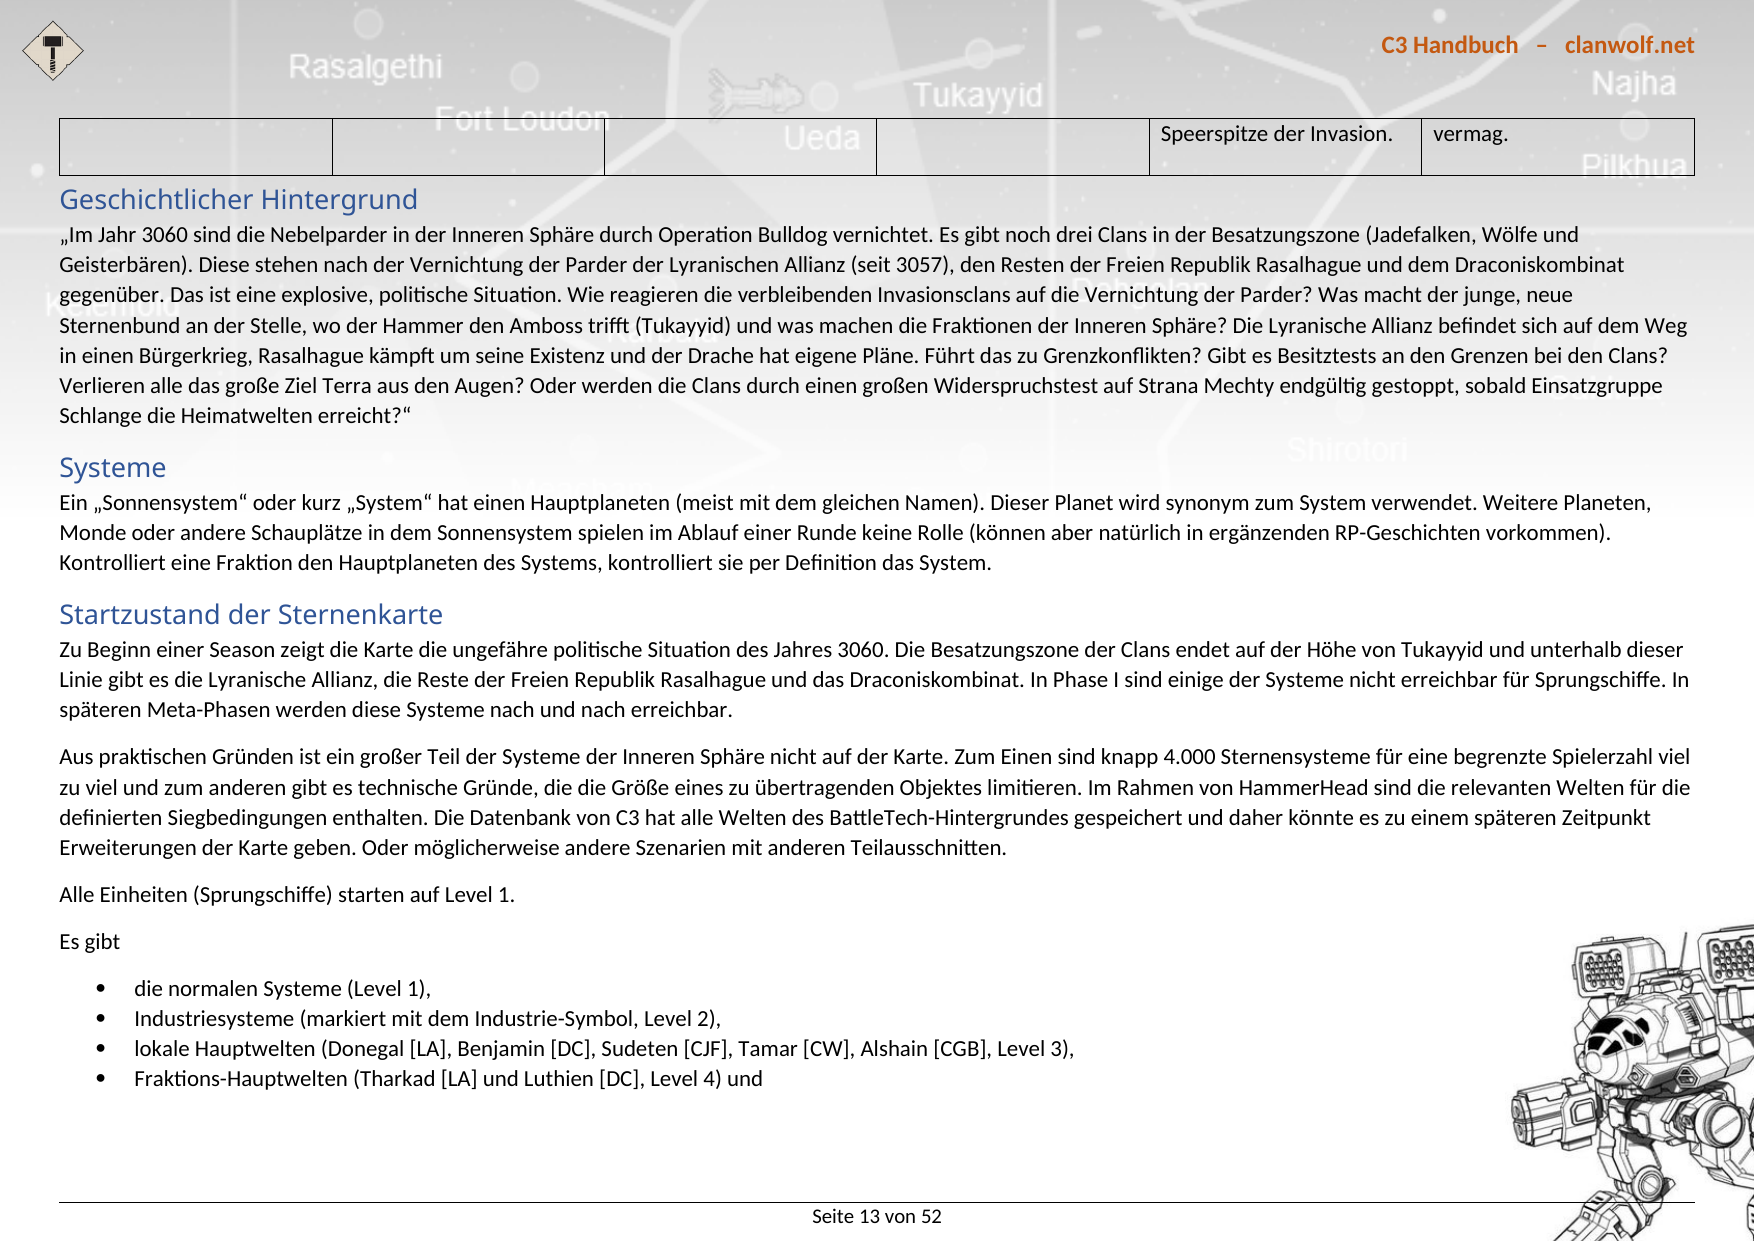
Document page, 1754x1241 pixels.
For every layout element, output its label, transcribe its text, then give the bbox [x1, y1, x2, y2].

list Industriesysteme (markiert mit dem Industrie-Symbol, Level 2), [97, 1004, 1695, 1032]
list die normalen Systeme (Level 1), [97, 974, 1695, 1002]
text Ein „Sonnensystem“ oder kurz „System“ hat einen Hauptplaneten (meist mit dem gleichen Namen). Dieser Planet wird synonym zum System verwendet. Weitere Planeten, Monde oder andere Schauplätze in dem Sonnensystem spielen im Ablauf einer Runde keine Rolle (können aber natürlich in ergänzenden RP-Geschichten vorkommen). Kontrolliert eine Fraktion den Hauptplaneten des Systems, kontrolliert sie per Definition das System. [59, 488, 1695, 577]
text Alle Einheiten (Sprungschiffe) starten auf Level 1. [59, 880, 1695, 908]
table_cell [60, 119, 332, 175]
picture [0, 0, 1754, 531]
subtitle Startzustand der Sternenkarte [59, 595, 1695, 632]
text „Im Jahr 3060 sind die Nebelparder in der Inneren Sphäre durch Operation Bulldog vernichtet. Es gibt noch drei Clans in der Besatzungszone (Jadefalken, Wölfe und Geisterbären). Diese stehen nach der Vernichtung der Parder der Lyranischen Allianz (seit 3057), den Resten der Freien Republik Rasalhague und dem Draconiskombinat gegenüber. Das ist eine explosive, politische Situation. Wie reagieren die verbleibenden Invasionsclans auf die Vernichtung der Parder? Was macht der junge, neue Sternenbund an der Stelle, wo der Hammer den Amboss trifft (Tukayyid) und was machen die Fraktionen der Inneren Sphäre? Die Lyranische Allianz befindet sich auf dem Weg in einen Bürgerkrieg, Rasalhague kämpft um seine Existenz und der Drache hat eigene Pläne. Führt das zu Grenzkonflikten? Gibt es Besitztests an den Grenzen bei den Clans? Verlieren alle das große Ziel Terra aus den Augen? Oder werden die Clans durch einen großen Widerspruchstest auf Strana Mechty endgültig gestoppt, sobald Einsatzgruppe Schlange die Heimatwelten erreicht?“ [59, 220, 1695, 429]
list lokale Hauptwelten (Donegal [LA], Benjamin [DC], Sudeten [CJF], Tamar [CW], Alshain [CGB], Level 3), [97, 1034, 1695, 1062]
subtitle Geschichtlicher Hintergrund [59, 180, 1695, 217]
text Aus praktischen Gründen ist ein großer Teil der Systeme der Inneren Sphäre nicht auf der Karte. Zum Einen sind knapp 4.000 Sternensysteme für eine begrenzte Spielerzahl viel zu viel und zum anderen gibt es technische Gründe, die die Größe eines zu übertragenden Objektes limitieren. Im Rahmen von HammerHead sind die relevanten Welten für die definierten Siegbedingungen enthalten. Die Datenbank von C3 hat alle Welten des BattleTech-Hintergrundes gespeichert und daher könnte es zu einem späteren Zeitpunkt Erweiterungen der Karte geben. Oder möglicherweise andere Szenarien mit anderen Teilausschnitten. [59, 742, 1695, 861]
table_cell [605, 119, 876, 175]
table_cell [1422, 119, 1694, 175]
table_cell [1150, 119, 1421, 175]
subtitle Systeme [59, 448, 1695, 485]
text Zu Beginn einer Season zeigt die Karte die ungefähre politische Situation des Jahres 3060. Die Besatzungszone der Clans endet auf der Höhe von Tukayyid und unterhalb dieser Linie gibt es die Lyranische Allianz, die Reste der Freien Republik Rasalhague und das Draconiskombinat. In Phase I sind einige der Systeme nicht erreichbar für Sprungschiffe. In späteren Meta-Phasen werden diese Systeme nach und nach erreichbar. [59, 635, 1695, 724]
text Es gibt [59, 927, 1695, 955]
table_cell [333, 119, 604, 175]
picture [1364, 909, 1754, 1241]
list Fraktions-Hauptwelten (Tharkad [LA] und Luthien [DC], Level 4) und [97, 1064, 1695, 1092]
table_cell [877, 119, 1149, 175]
